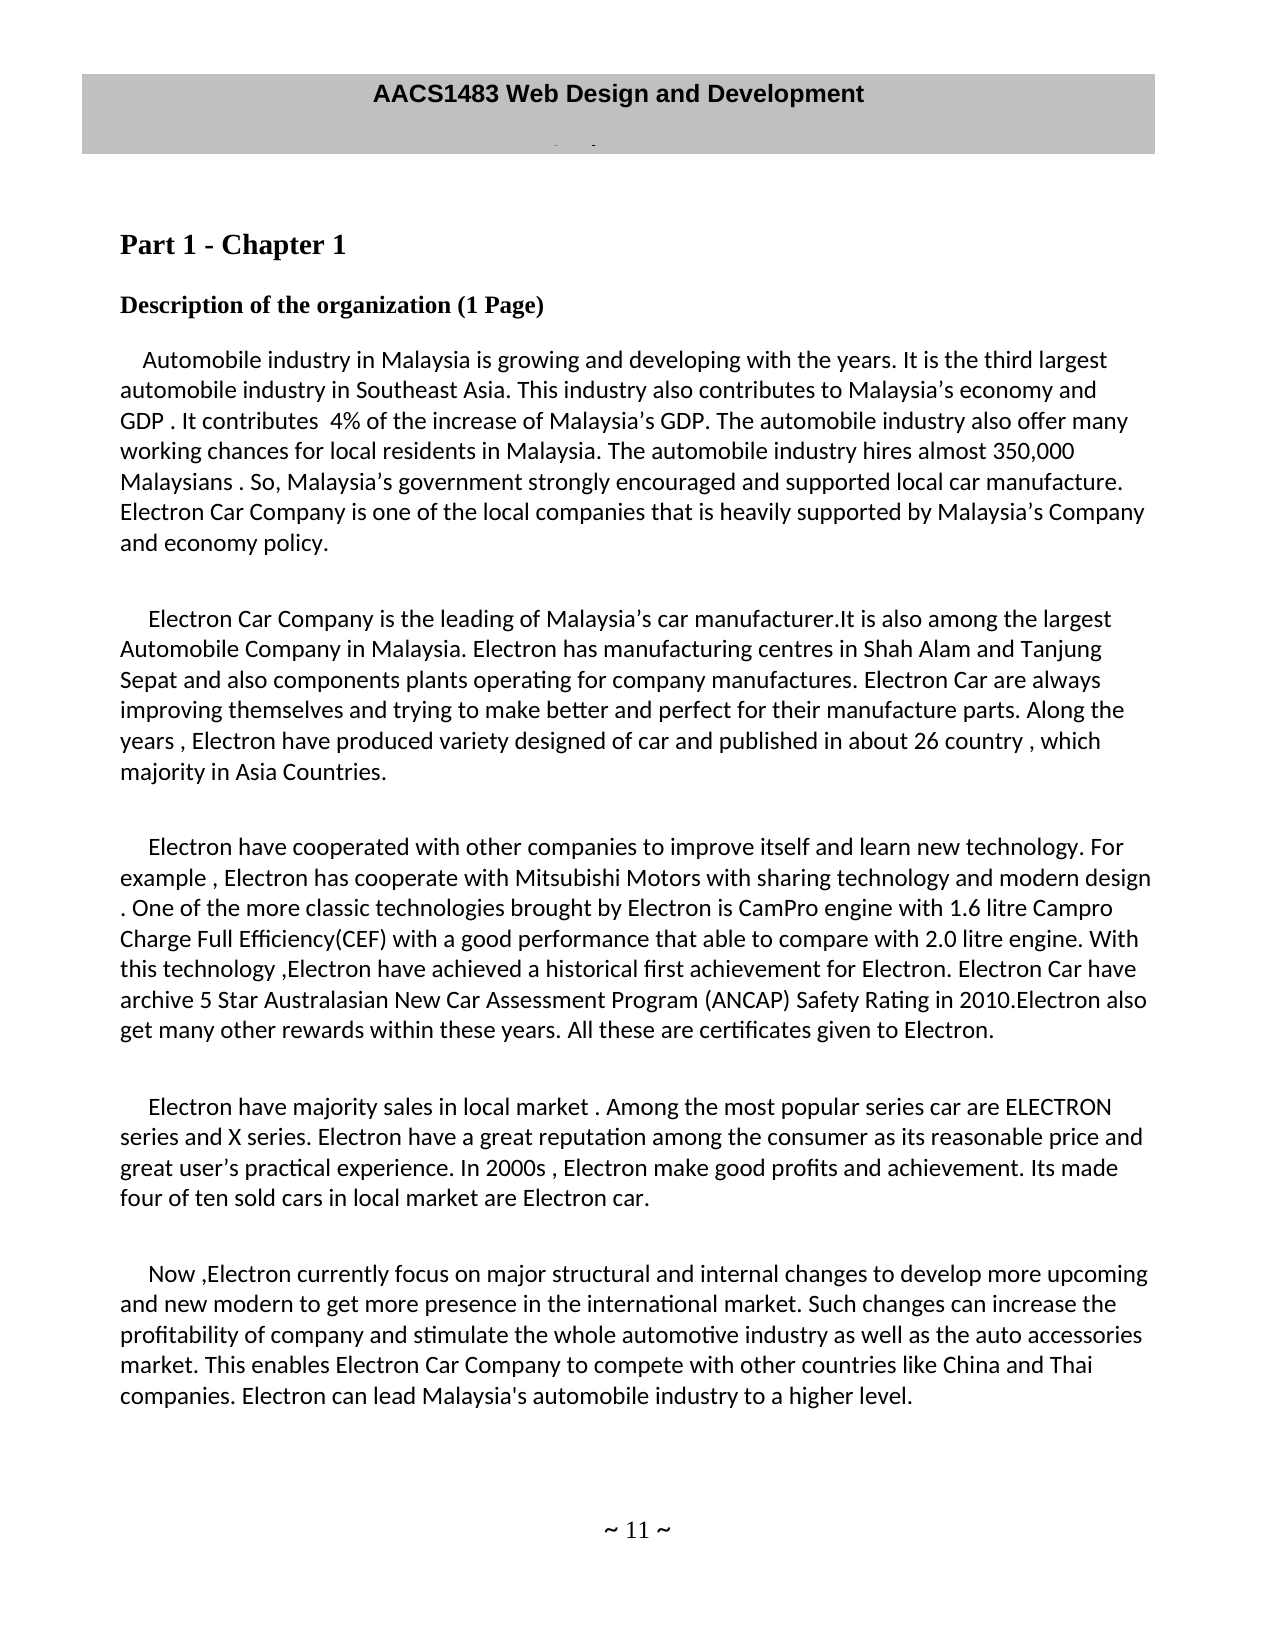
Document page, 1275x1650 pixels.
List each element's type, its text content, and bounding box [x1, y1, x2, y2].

text Now ,Electron currently focus on major structural and internal changes to develop more upcoming and new modern to get more presence in the international market. Such changes can increase the profitability of company and stimulate the whole automotive industry as well as the auto accessories market. This enables Electron Car Company to compete with other countries like China and Thai companies. Electron can lead Malaysia's automobile industry to a higher level. [120, 1258, 1155, 1411]
text Automobile industry in Malaysia is growing and developing with the years. It is the third largest automobile industry in Southeast Asia. This industry also contributes to Malaysia’s economy and GDP . It contributes 4% of the increase of Malaysia’s GDP. The automobile industry also offer many working chances for local residents in Malaysia. The automobile industry hires almost 350,000 Malaysians . So, Malaysia’s government strongly encouraged and supported local car manufacture. Electron Car Company is one of the local companies that is heavily supported by Malaysia’s Company and economy policy. [120, 344, 1155, 558]
text Electron have cooperated with other companies to improve itself and learn new technology. For example , Electron has cooperate with Mitsubishi Motors with sharing technology and modern design . One of the more classic technologies brought by Electron is CamPro engine with 1.6 litre Campro Charge Full Efficiency(CEF) with a good performance that able to compare with 2.0 litre engine. With this technology ,Electron have achieved a historical first achievement for Electron. Electron Car have archive 5 Star Australasian New Car Assessment Program (ANCAP) Safety Rating in 2010.Electron also get many other rewards within these years. All these are certificates given to Electron. [120, 832, 1155, 1045]
subtitle Part 1 - Chapter 1 [120, 227, 1155, 261]
text Electron Car Company is the leading of Malaysia’s car manufacturer.It is also among the largest Automobile Company in Malaysia. Electron has manufacturing centres in Shah Alam and Tanjung Sepat and also components plants operating for company manufactures. Electron Car are always improving themselves and trying to make better and perfect for their manufacture parts. Along the years , Electron have produced variety designed of car and published in about 26 country , which majority in Asia Countries. [120, 603, 1155, 786]
subtitle Description of the organization (1 Page) [120, 290, 1155, 319]
text Electron have majority sales in local market . Among the most popular series car are ELECTRON series and X series. Electron have a great reputation among the consumer as its reasonable price and great user’s practical experience. In 2000s , Electron make good profits and achievement. Its made four of ten sold cars in local market are Electron car. [120, 1091, 1155, 1213]
